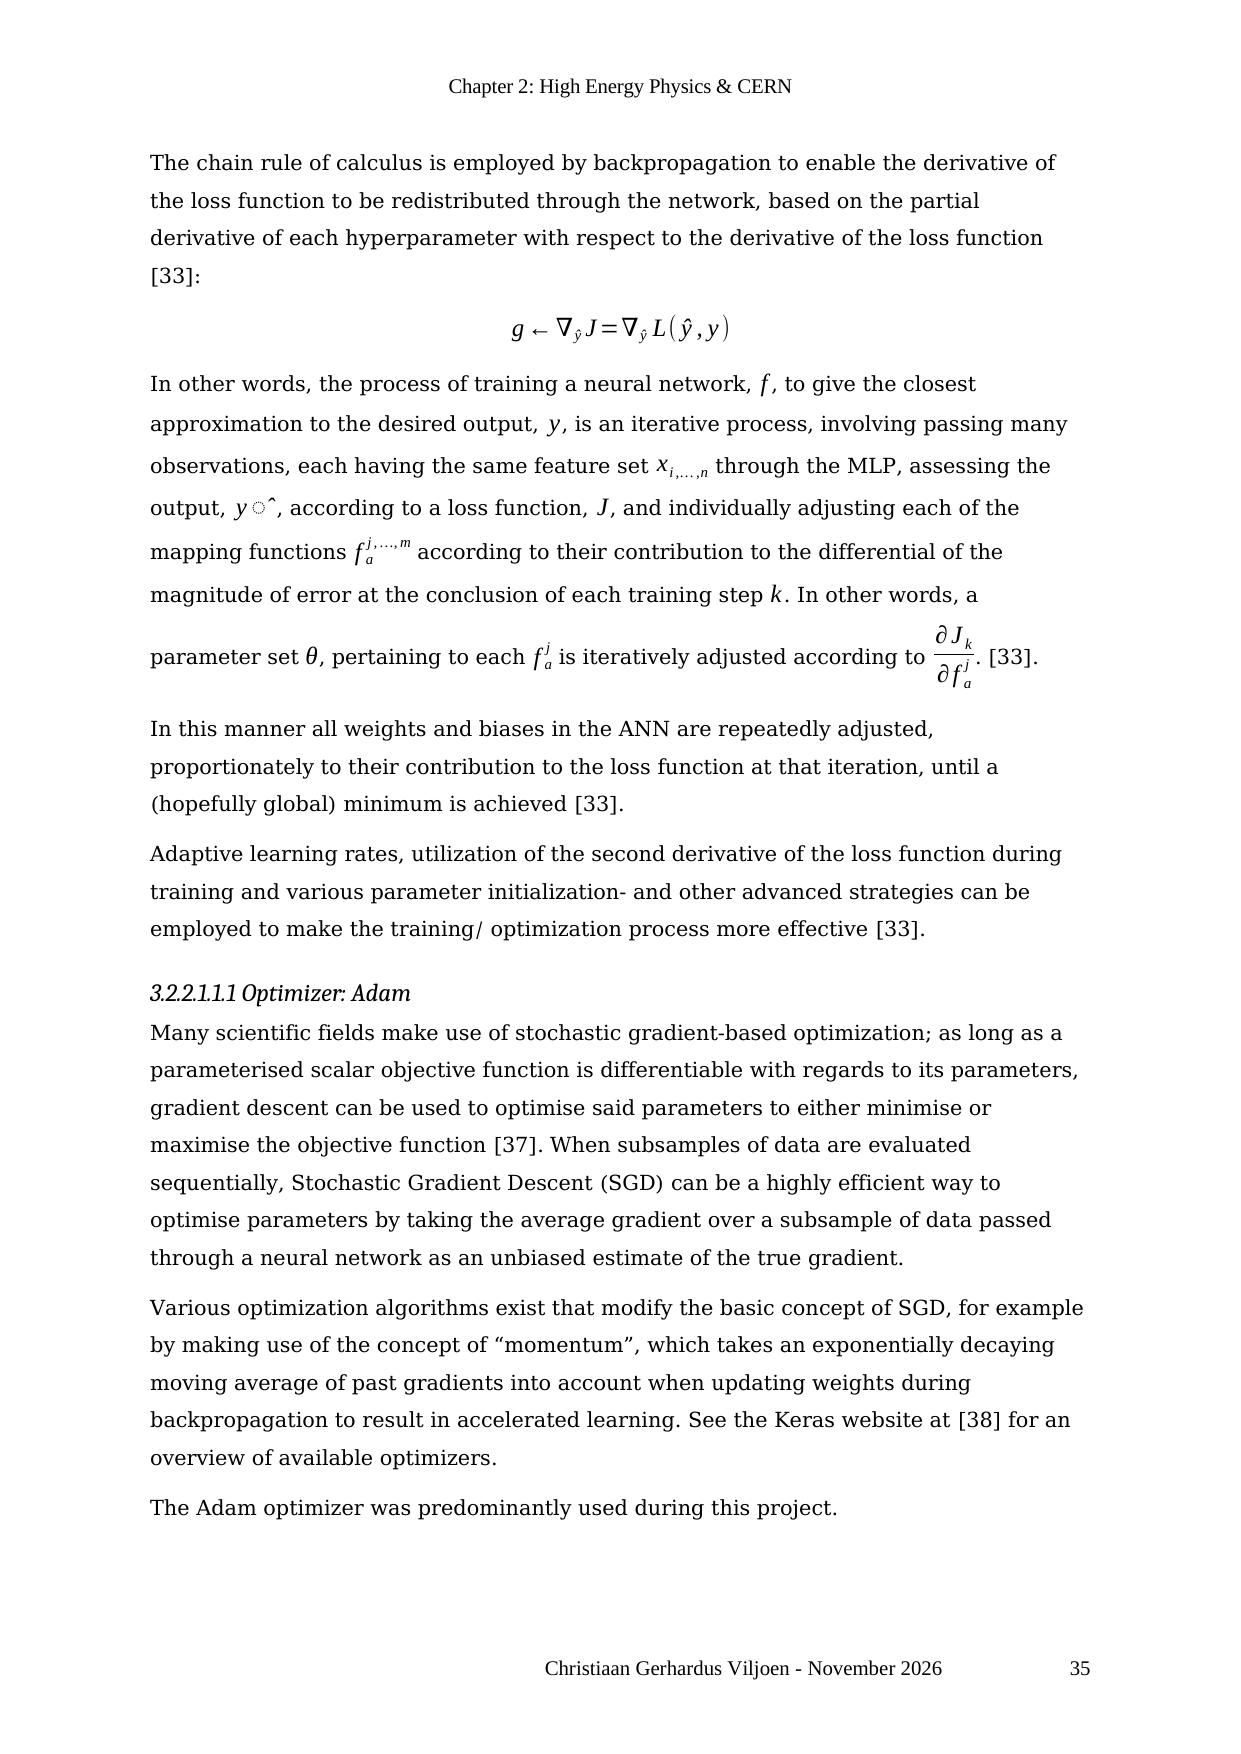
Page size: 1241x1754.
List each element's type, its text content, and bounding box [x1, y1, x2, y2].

text In this manner all weights and biases in the ANN are repeatedly adjusted, proportionately to their contribution to the loss function at that iteration, until a (hopefully global) minimum is achieved . [150, 716, 1090, 816]
text In other words, the process of training a neural network, , to give the closest approximation to the desired output, , is an iterative process, involving passing many observations, each having the same feature set through the MLP, assessing the output, , according to a loss function, , and individually adjusting each of the mapping functions according to their contribution to the differential of the magnitude of error at the conclusion of each training step . In other words, a parameter set , pertaining to each is iteratively adjusted according to .. [150, 369, 1090, 691]
text The Adam optimizer was predominantly used during this project. [150, 1495, 1090, 1520]
text Adaptive learning rates, utilization of the second derivative of the loss function during training and various parameter initialization- and other advanced strategies can be employed to make the training/ optimization process more effective . [150, 841, 1090, 941]
subtitle Optimizer: Adam [150, 978, 1090, 1007]
text Various optimization algorithms exist that modify the basic concept of SGD, for example by making use of the concept of “momentum”, which takes an exponentially decaying moving average of past gradients into account when updating weights during backpropagation to result in accelerated learning. See the Keras website at for an overview of available optimizers. [150, 1295, 1090, 1470]
text The chain rule of calculus is employed by backpropagation to enable the derivative of the loss function to be redistributed through the network, based on the partial derivative of each hyperparameter with respect to the derivative of the loss function: [150, 150, 1090, 287]
text Many scientific fields make use of stochastic gradient-based optimization; as long as a parameterised scalar objective function is differentiable with regards to its parameters, gradient descent can be used to optimise said parameters to either minimise or maximise the objective function . When subsamples of data are evaluated sequentially, Stochastic Gradient Descent (SGD) can be a highly efficient way to optimise parameters by taking the average gradient over a subsample of data passed through a neural network as an unbiased estimate of the true gradient. [150, 1020, 1090, 1270]
